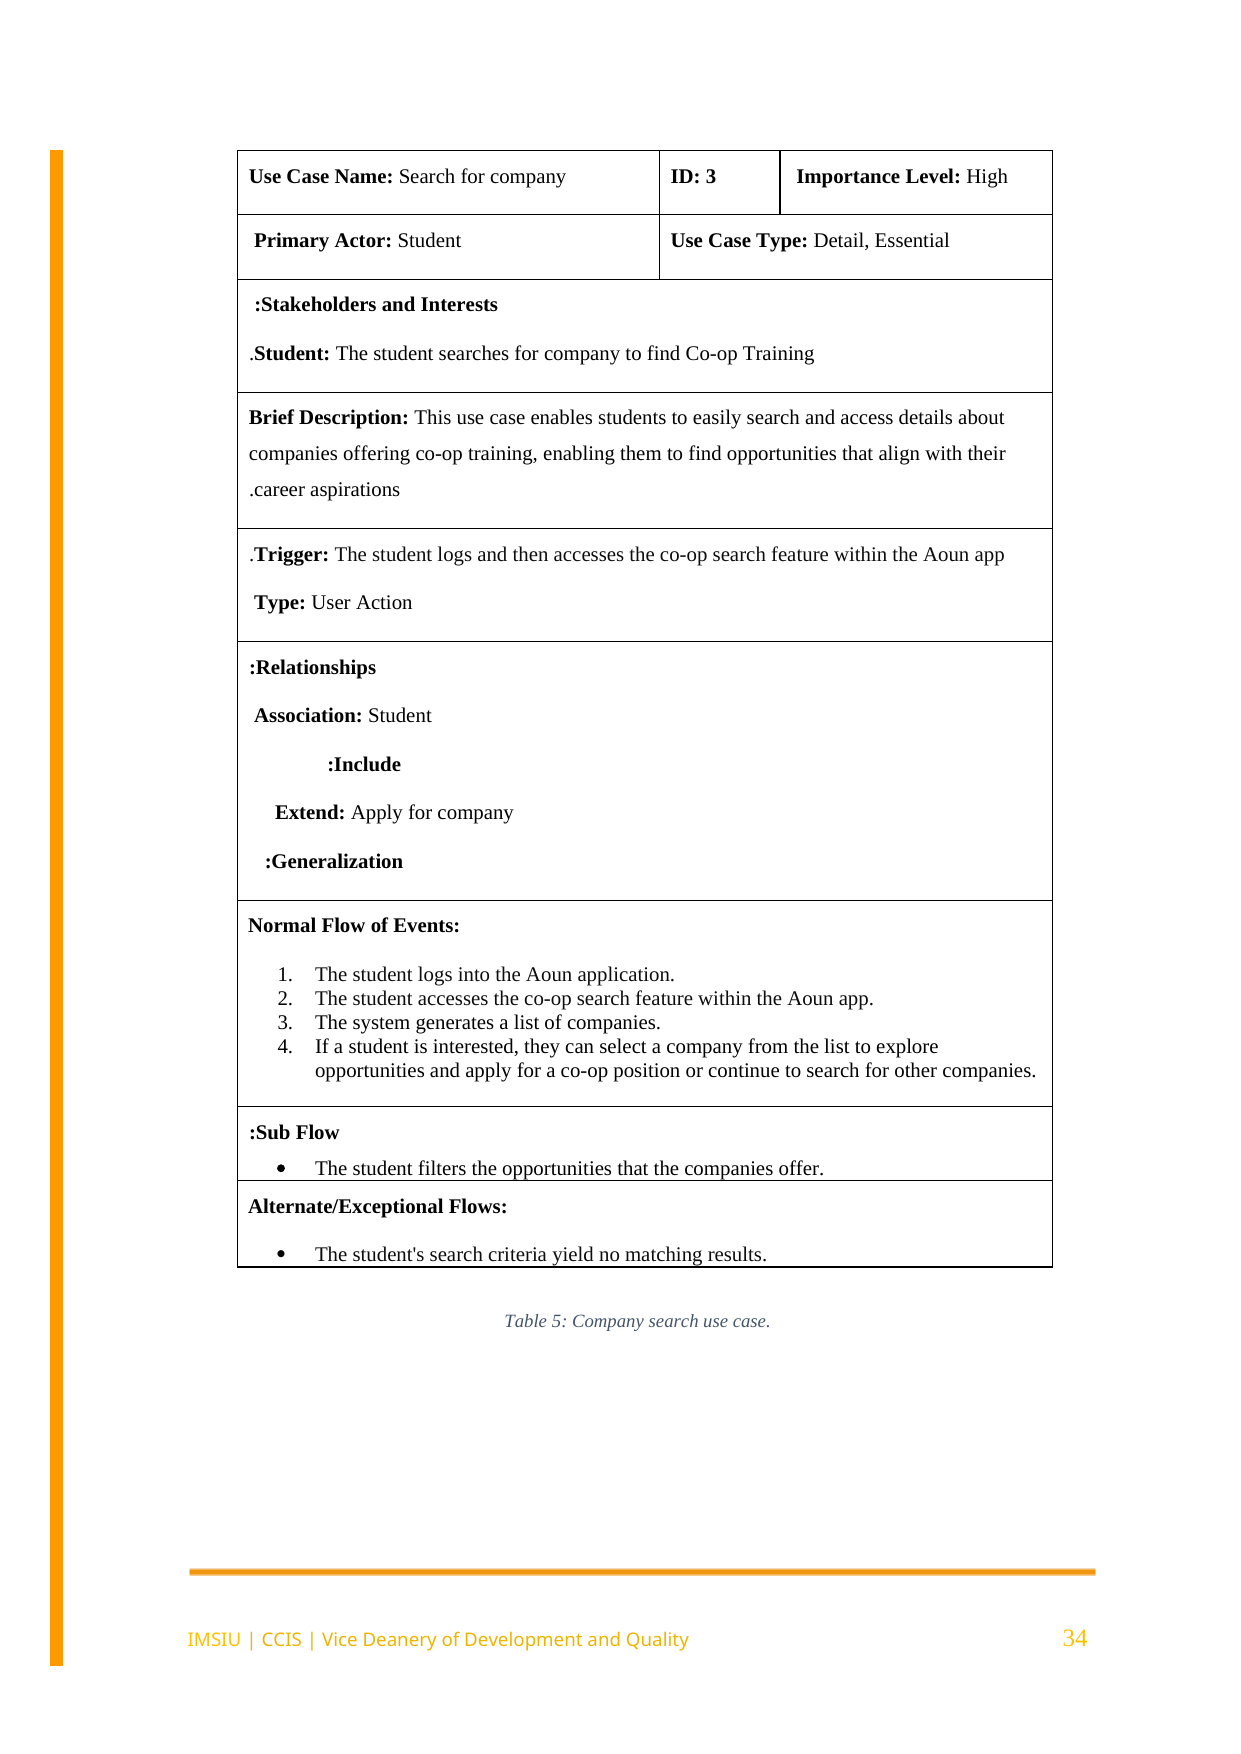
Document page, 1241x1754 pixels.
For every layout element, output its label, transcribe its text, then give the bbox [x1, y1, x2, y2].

table_cell Stakeholders and Interests: Student: The student searches for company to find Co-op Training. [238, 280, 1052, 392]
table_cell Sub Flow: The student filters the opportunities that the companies offer. [238, 1107, 1052, 1180]
table_cell Relationships: Association: Student Include: Extend: Apply for company Generalization: [238, 642, 1052, 899]
table_cell Normal Flow of Events: The student logs into the Aoun application. The student accesses the co-op search feature within the Aoun app. The system generates a list of companies. If a student is interested, they can select a company from the list to explore opportunities and apply for a co-op position or continue to search for other companies. [238, 901, 1052, 1106]
table_header Use Case Name: Search for company [238, 151, 659, 214]
table_header Importance Level: High [781, 151, 1052, 214]
table_cell Primary Actor: Student [238, 215, 659, 279]
table_header ID: 3 [660, 151, 779, 214]
table_cell Alternate/Exceptional Flows: The student's search criteria yield no matching results. [238, 1181, 1052, 1266]
text Table 5: Company search use case. [186, 1310, 1090, 1331]
table_cell Trigger: The student logs and then accesses the co-op search feature within the Aoun app. Type: User Action [238, 529, 1052, 641]
picture [187, 1567, 1100, 1576]
table_cell Use Case Type: Detail, Essential [660, 215, 1052, 279]
table_cell Brief Description: This use case enables students to easily search and access details about companies offering co-op training, enabling them to find opportunities that align with their career aspirations. [238, 393, 1052, 528]
